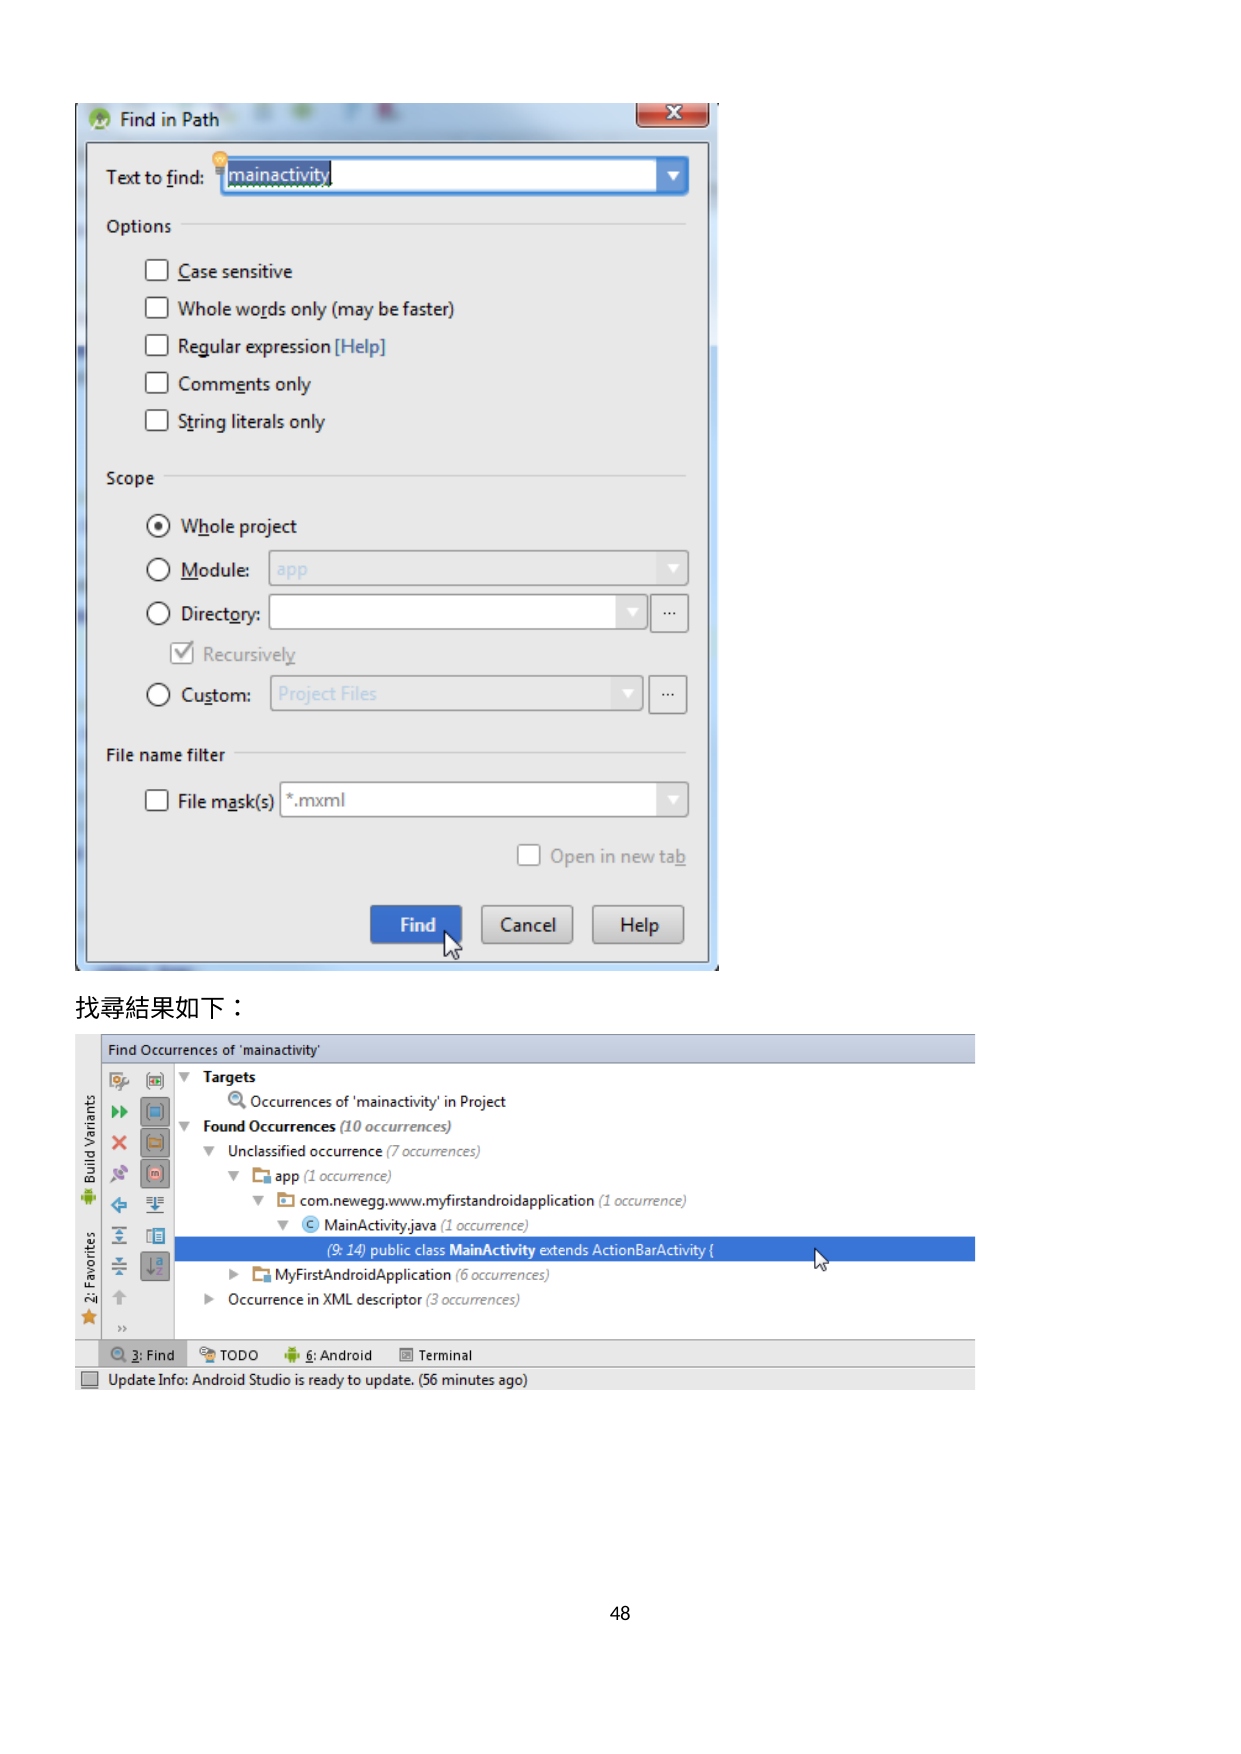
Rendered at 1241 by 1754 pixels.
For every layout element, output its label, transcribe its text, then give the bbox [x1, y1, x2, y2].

picture [75, 1034, 976, 1390]
text 找尋結果如下： [75, 987, 1165, 1025]
picture [75, 103, 719, 971]
